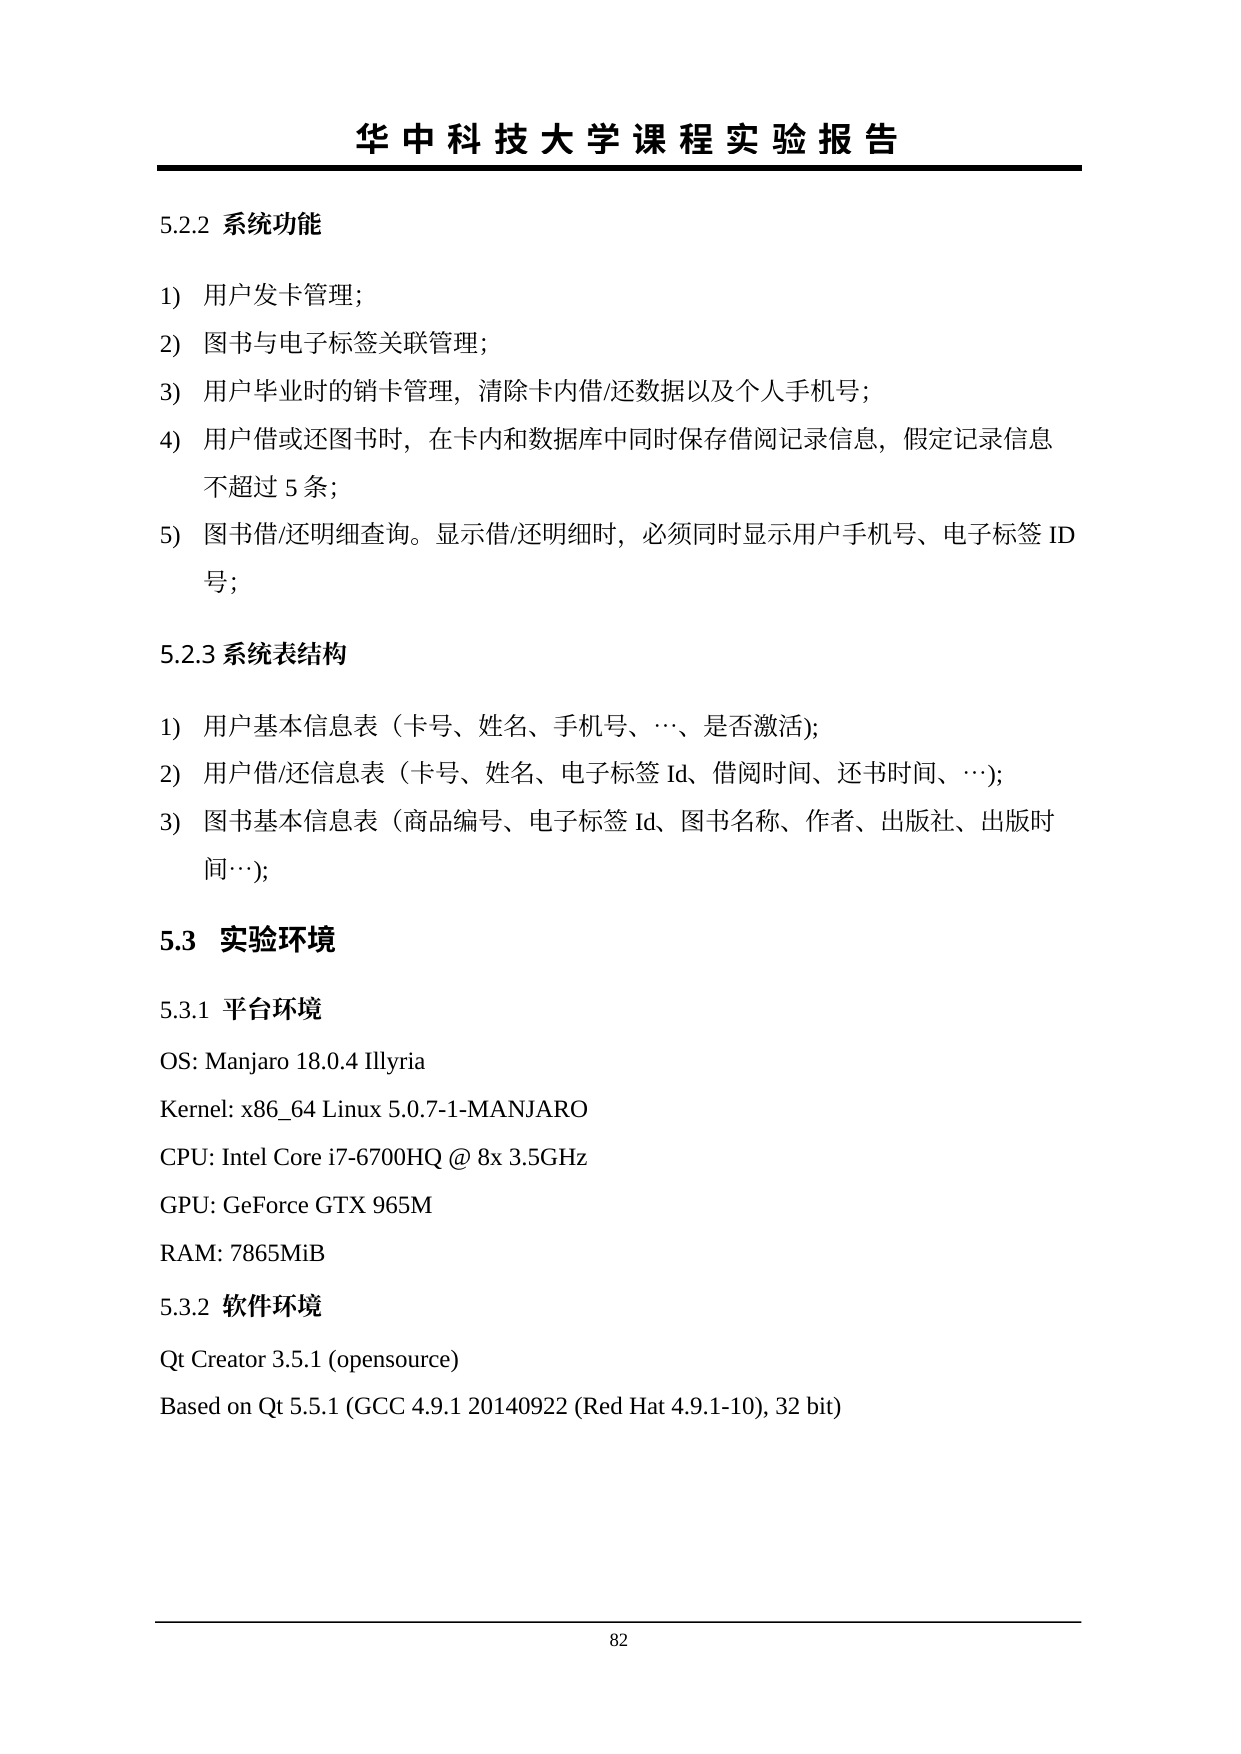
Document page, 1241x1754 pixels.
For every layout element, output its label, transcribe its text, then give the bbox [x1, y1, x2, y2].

subtitle 实验环境 [159, 917, 1078, 959]
text OS: Manjaro 18.0.4 Illyria [159, 1037, 1078, 1085]
list 用户借/还信息表（卡号、姓名、电子标签 Id、借阅时间、还书时间、…); [159, 748, 1078, 796]
subtitle 系统表结构 [159, 629, 1078, 676]
text CPU: Intel Core i7-6700HQ @ 8x 3.5GHz [159, 1132, 1078, 1180]
list 图书与电子标签关联管理； [159, 318, 1078, 366]
subtitle 系统功能 [159, 198, 1078, 246]
list 用户发卡管理； [159, 270, 1078, 318]
subtitle 软件环境 [159, 1281, 1078, 1329]
subtitle 平台环境 [159, 984, 1078, 1032]
list 用户基本信息表（卡号、姓名、手机号、…、是否激活); [159, 700, 1078, 748]
list 图书基本信息表（商品编号、电子标签 Id、图书名称、作者、出版社、出版时间…); [159, 796, 1078, 892]
list 图书借/还明细查询。显示借/还明细时，必须同时显示用户手机号、电子标签 ID 号； [159, 509, 1078, 605]
text Kernel: x86_64 Linux 5.0.7-1-MANJARO [159, 1085, 1078, 1132]
text Based on Qt 5.5.1 (GCC 4.9.1 20140922 (Red Hat 4.9.1-10), 32 bit) [159, 1382, 1078, 1430]
text GPU: GeForce GTX 965M [159, 1180, 1078, 1228]
text RAM: 7865MiB [159, 1228, 1078, 1276]
text Qt Creator 3.5.1 (opensource) [159, 1334, 1078, 1382]
list 用户毕业时的销卡管理，清除卡内借/还数据以及个人手机号； [159, 366, 1078, 413]
list 用户借或还图书时，在卡内和数据库中同时保存借阅记录信息，假定记录信息不超过 5 条； [159, 413, 1078, 509]
